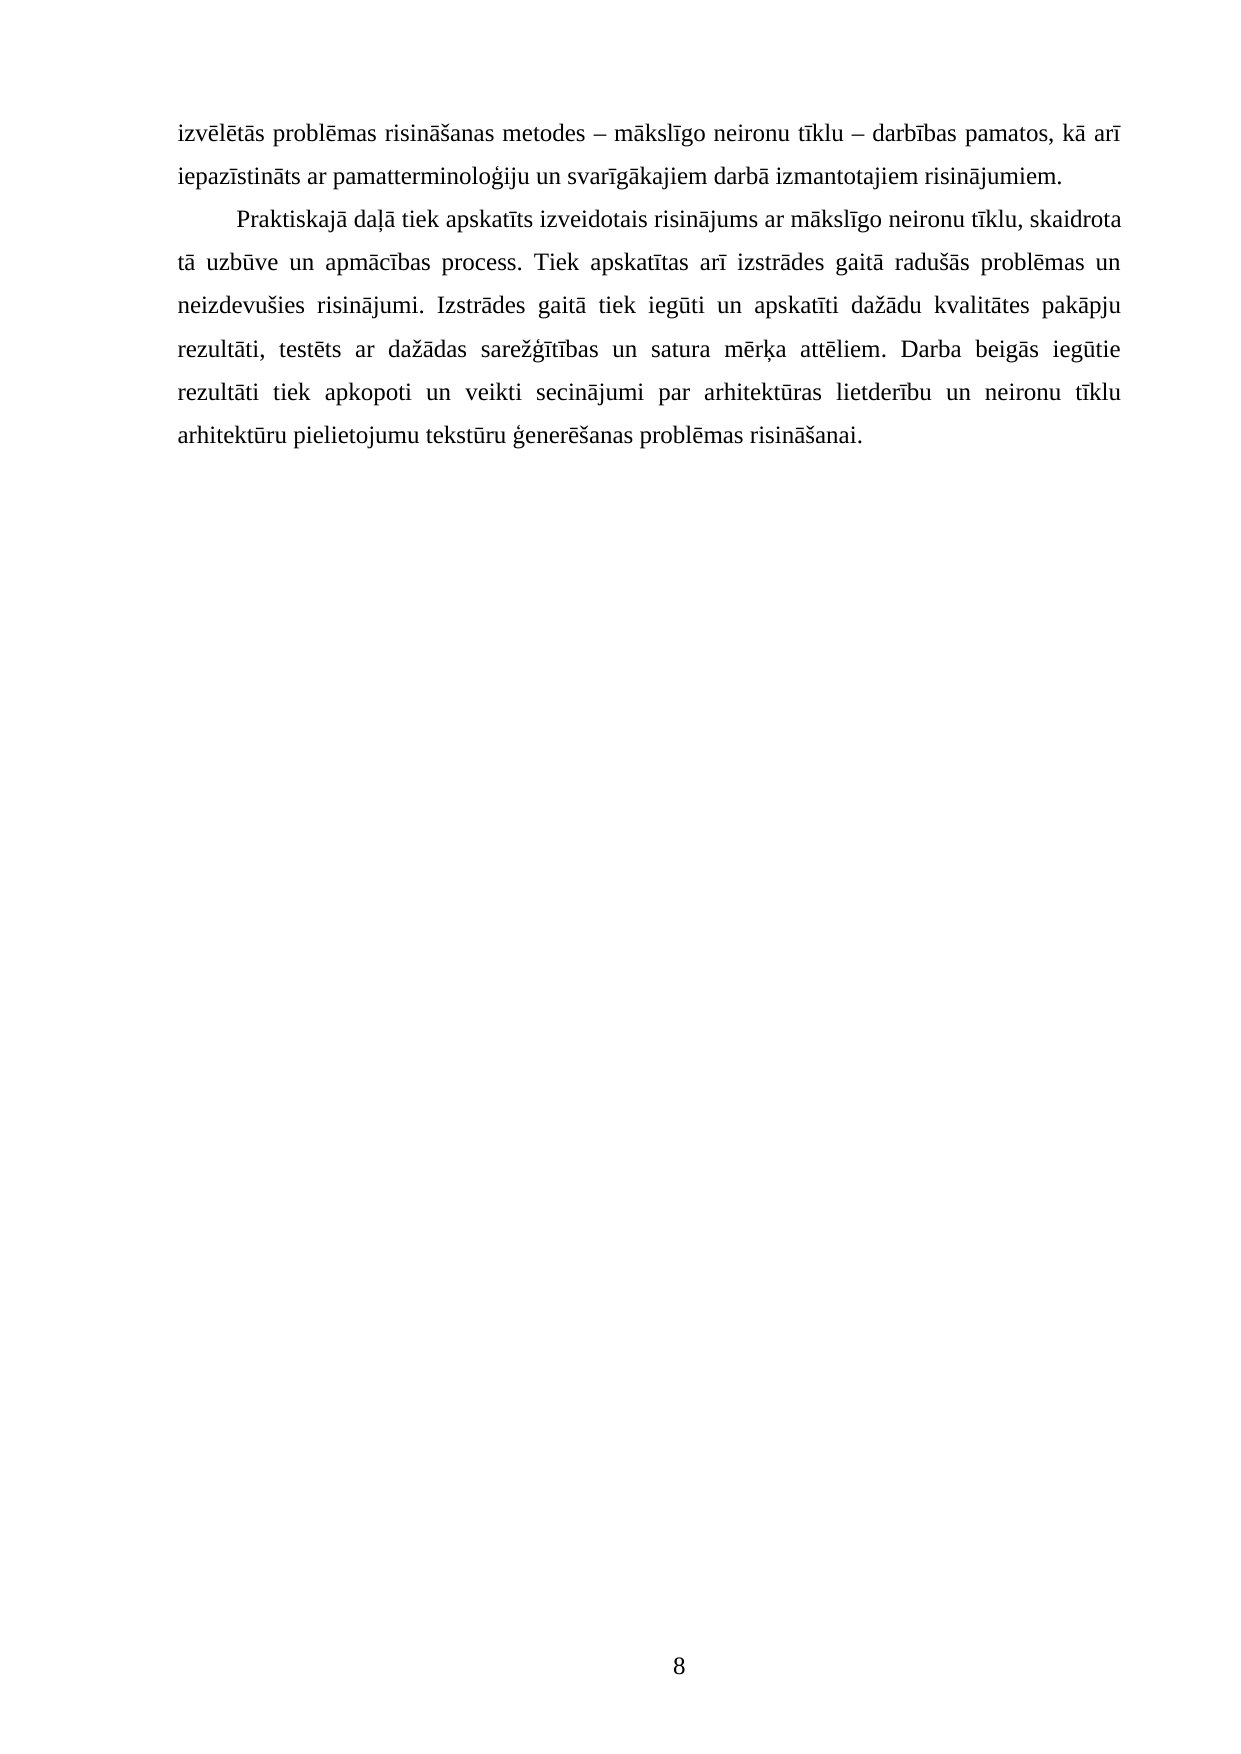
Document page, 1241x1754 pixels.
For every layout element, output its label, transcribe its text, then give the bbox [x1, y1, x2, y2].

text Praktiskajā daļā tiek apskatīts izveidotais risinājums ar mākslīgo neironu tīklu, skaidrota tā uzbūve un apmācības process. Tiek apskatītas arī izstrādes gaitā radušās problēmas un neizdevušies risinājumi. Izstrādes gaitā tiek iegūti un apskatīti dažādu kvalitātes pakāpju rezultāti, testēts ar dažādas sarežģītības un satura mērķa attēliem. Darba beigās iegūtie rezultāti tiek apkopoti un veikti secinājumi par arhitektūras lietderību un neironu tīklu arhitektūru pielietojumu tekstūru ģenerēšanas problēmas risināšanai. [177, 204, 1122, 449]
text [177, 118, 1122, 190]
